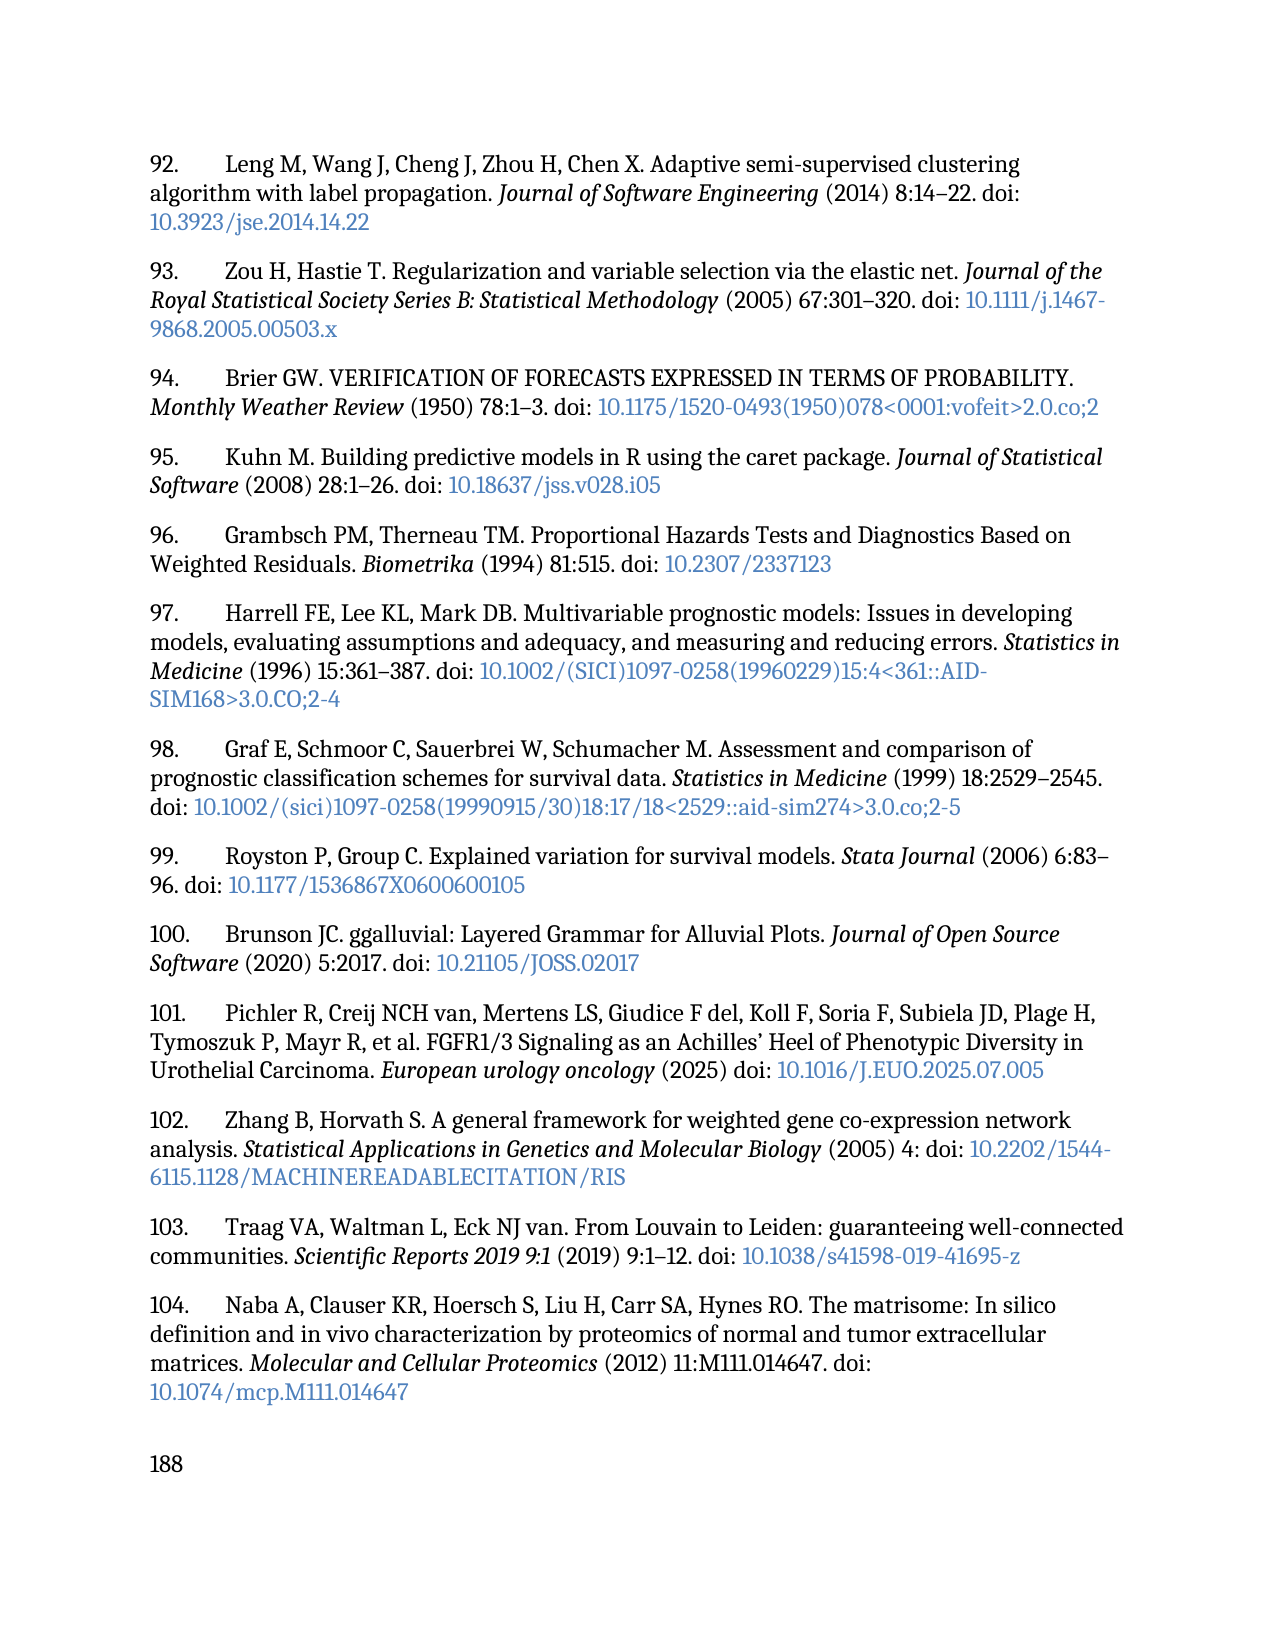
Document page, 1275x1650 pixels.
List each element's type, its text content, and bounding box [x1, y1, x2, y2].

text 100. Brunson JC. ggalluvial: Layered Grammar for Alluvial Plots. Journal of Open Source Software (2020) 5:2017. doi: 10.21105/JOSS.02017 [150, 920, 1125, 978]
text 102. Zhang B, Horvath S. A general framework for weighted gene co-expression network analysis. Statistical Applications in Genetics and Molecular Biology (2005) 4: doi: 10.2202/1544-6115.1128/MACHINEREADABLECITATION/RIS [150, 1106, 1125, 1192]
text 101. Pichler R, Creij NCH van, Mertens LS, Giudice F del, Koll F, Soria F, Subiela JD, Plage H, Tymoszuk P, Mayr R, et al. FGFR1/3 Signaling as an Achilles’ Heel of Phenotypic Diversity in Urothelial Carcinoma. European urology oncology (2025) doi: 10.1016/J.EUO.2025.07.005 [150, 999, 1125, 1085]
text 97. Harrell FE, Lee KL, Mark DB. Multivariable prognostic models: Issues in developing models, evaluating assumptions and adequacy, and measuring and reducing errors. Statistics in Medicine (1996) 15:361–387. doi: 10.1002/(SICI)1097-0258(19960229)15:4<361::AID-SIM168>3.0.CO;2-4 [150, 599, 1125, 714]
text 96. Grambsch PM, Therneau TM. Proportional Hazards Tests and Diagnostics Based on Weighted Residuals. Biometrika (1994) 81:515. doi: 10.2307/2337123 [150, 521, 1125, 578]
text 94. Brier GW. VERIFICATION OF FORECASTS EXPRESSED IN TERMS OF PROBABILITY. Monthly Weather Review (1950) 78:1–3. doi: 10.1175/1520-0493(1950)078<0001:vofeit>2.0.co;2 [150, 364, 1125, 422]
text 95. Kuhn M. Building predictive models in R using the caret package. Journal of Statistical Software (2008) 28:1–26. doi: 10.18637/jss.v028.i05 [150, 442, 1125, 500]
text 92. Leng M, Wang J, Cheng J, Zhou H, Chen X. Adaptive semi-supervised clustering algorithm with label propagation. Journal of Software Engineering (2014) 8:14–22. doi: 10.3923/jse.2014.14.22 [150, 150, 1125, 236]
text 103. Traag VA, Waltman L, Eck NJ van. From Louvain to Leiden: guaranteeing well-connected communities. Scientific Reports 2019 9:1 (2019) 9:1–12. doi: 10.1038/s41598-019-41695-z [150, 1213, 1125, 1270]
text 99. Royston P, Group C. Explained variation for survival models. Stata Journal (2006) 6:83–96. doi: 10.1177/1536867X0600600105 [150, 842, 1125, 899]
text 93. Zou H, Hastie T. Regularization and variable selection via the elastic net. Journal of the Royal Statistical Society Series B: Statistical Methodology (2005) 67:301–320. doi: 10.1111/j.1467-9868.2005.00503.x [150, 257, 1125, 343]
text 98. Graf E, Schmoor C, Sauerbrei W, Schumacher M. Assessment and comparison of prognostic classification schemes for survival data. Statistics in Medicine (1999) 18:2529–2545. doi: 10.1002/(sici)1097-0258(19990915/30)18:17/18<2529::aid-sim274>3.0.co;2-5 [150, 735, 1125, 821]
text 104. Naba A, Clauser KR, Hoersch S, Liu H, Carr SA, Hynes RO. The matrisome: In silico definition and in vivo characterization by proteomics of normal and tumor extracellular matrices. Molecular and Cellular Proteomics (2012) 11:M111.014647. doi: 10.1074/mcp.M111.014647 [150, 1291, 1125, 1406]
